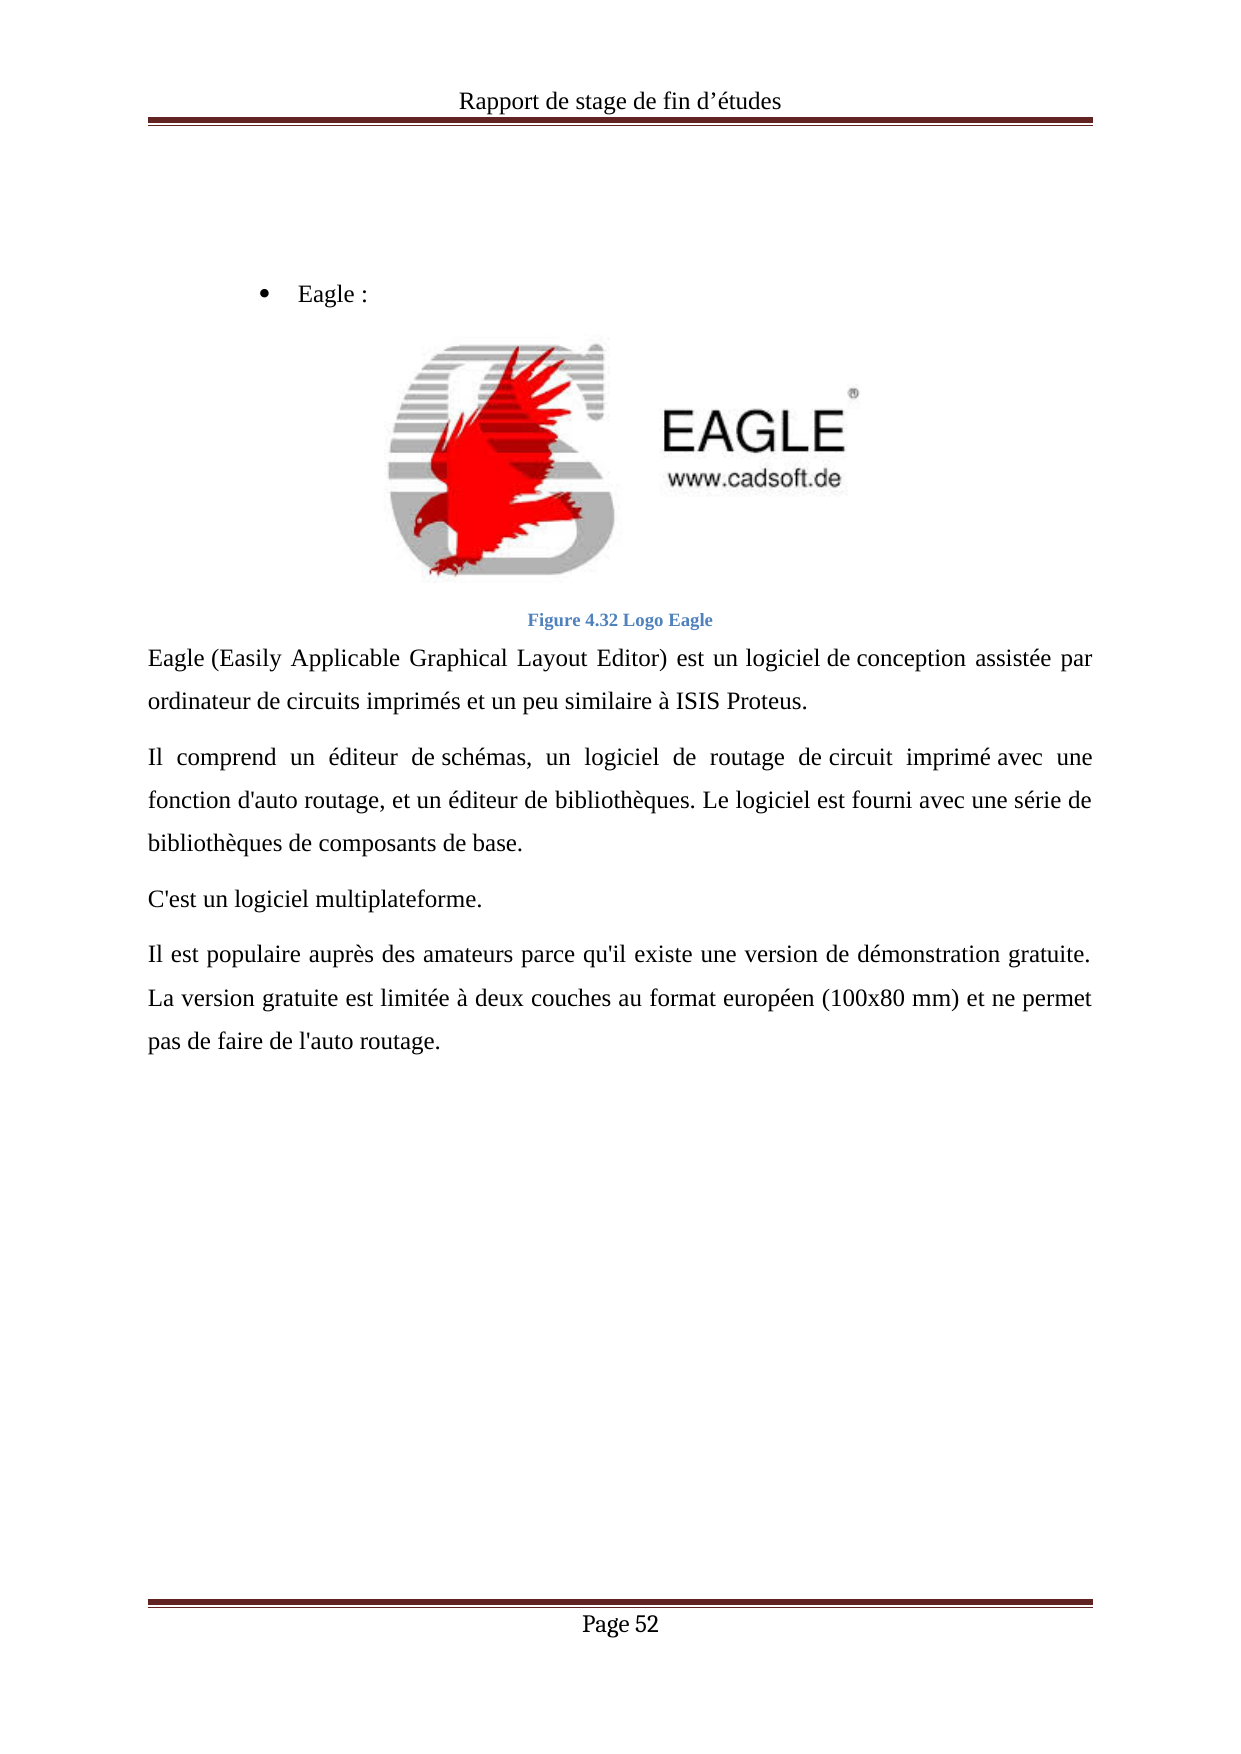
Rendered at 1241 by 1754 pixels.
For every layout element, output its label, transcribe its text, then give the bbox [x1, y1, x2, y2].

text Eagle (Easily Applicable Graphical Layout Editor) est un logiciel de conception assistée par ordinateur de circuits imprimés et un peu similaire à ISIS Proteus. [148, 643, 1093, 715]
picture [372, 334, 868, 583]
list Eagle : [260, 279, 1093, 308]
text Il est populaire auprès des amateurs parce qu'il existe une version de démonstration gratuite. La version gratuite est limitée à deux couches au format européen (100x80 mm) et ne permet pas de faire de l'auto routage. [148, 939, 1093, 1054]
text Il comprend un éditeur de schémas, un logiciel de routage de circuit imprimé avec une fonction d'auto routage, et un éditeur de bibliothèques. Le logiciel est fourni avec une série de bibliothèques de composants de base. [148, 742, 1093, 857]
text C'est un logiciel multiplateforme. [148, 884, 1093, 913]
